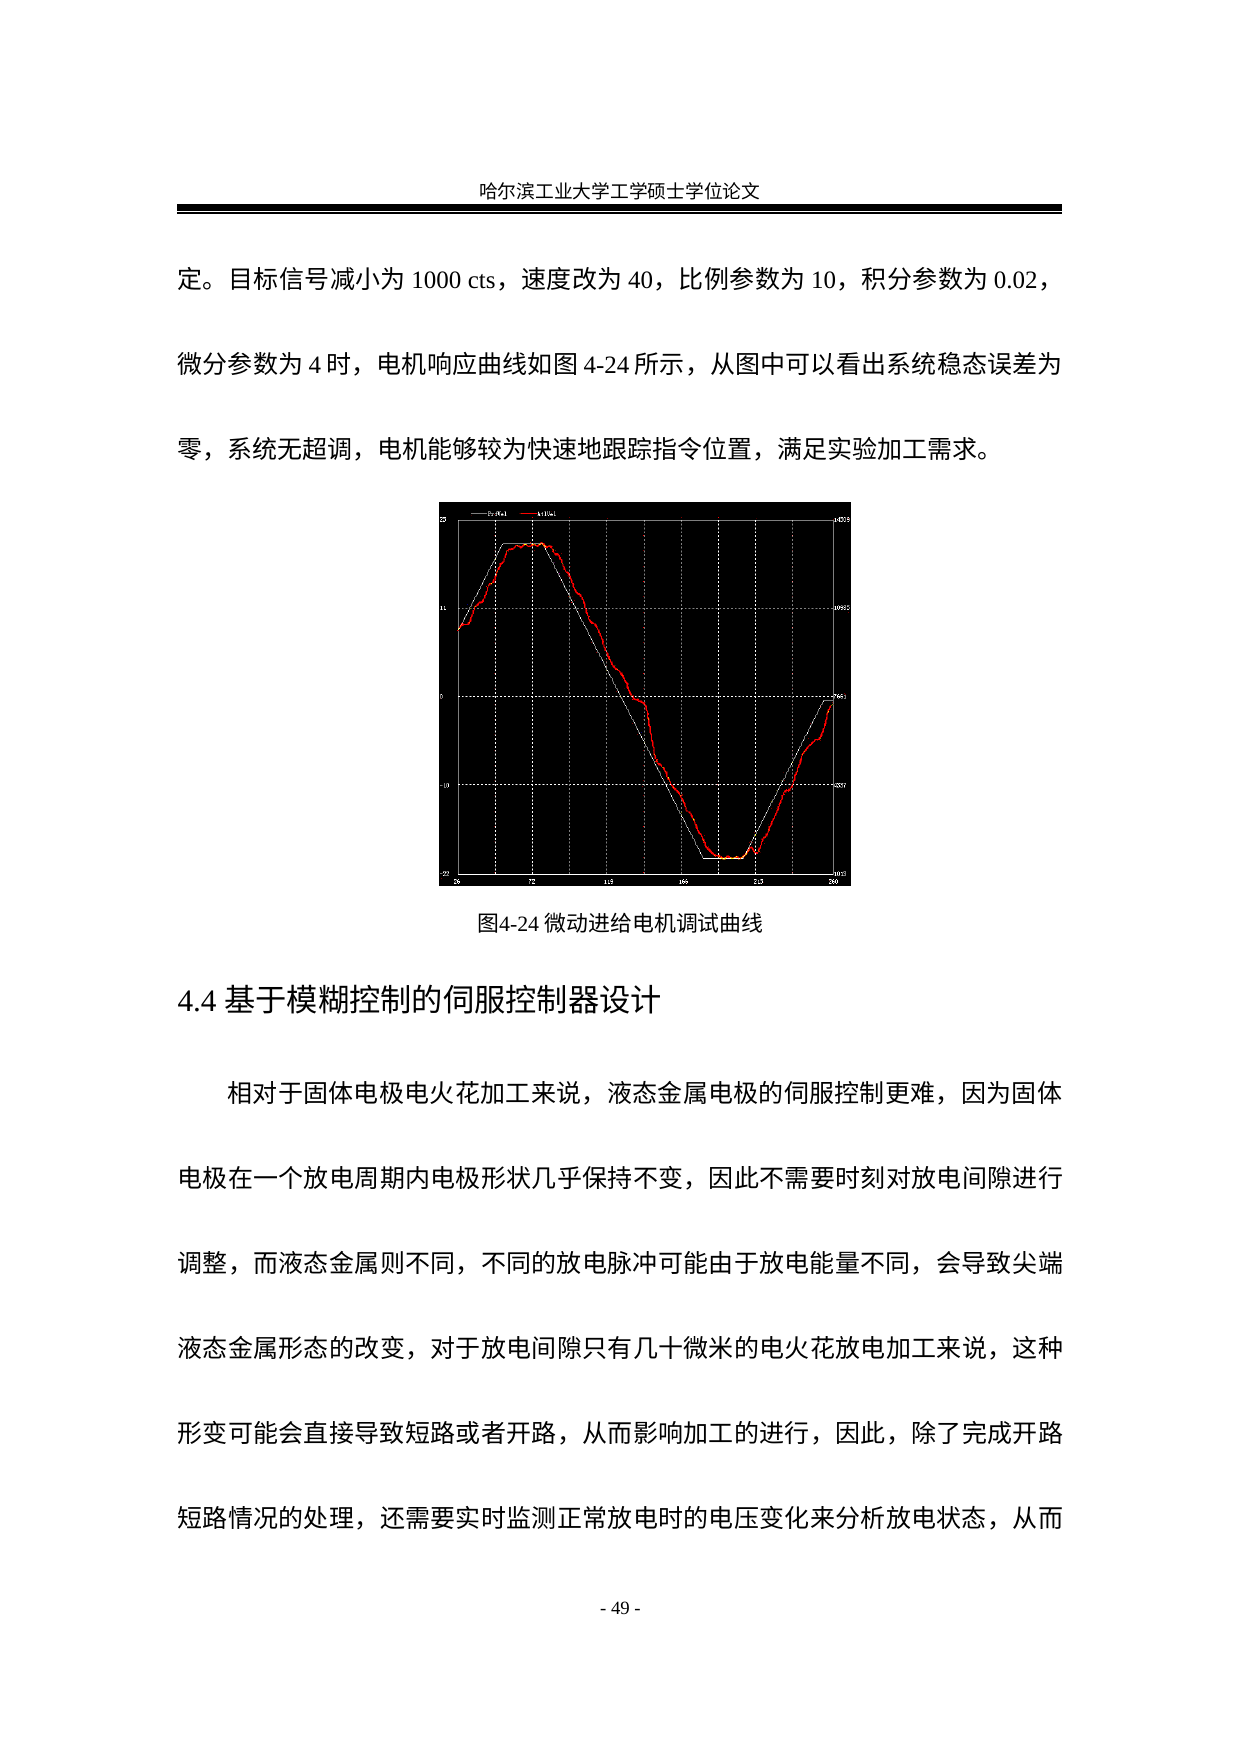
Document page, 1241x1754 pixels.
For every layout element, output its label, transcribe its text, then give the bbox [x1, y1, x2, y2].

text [177, 244, 1063, 482]
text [177, 1058, 1063, 1550]
picture [439, 501, 851, 886]
subtitle 基于模糊控制的伺服控制器设计 [177, 964, 1063, 1032]
